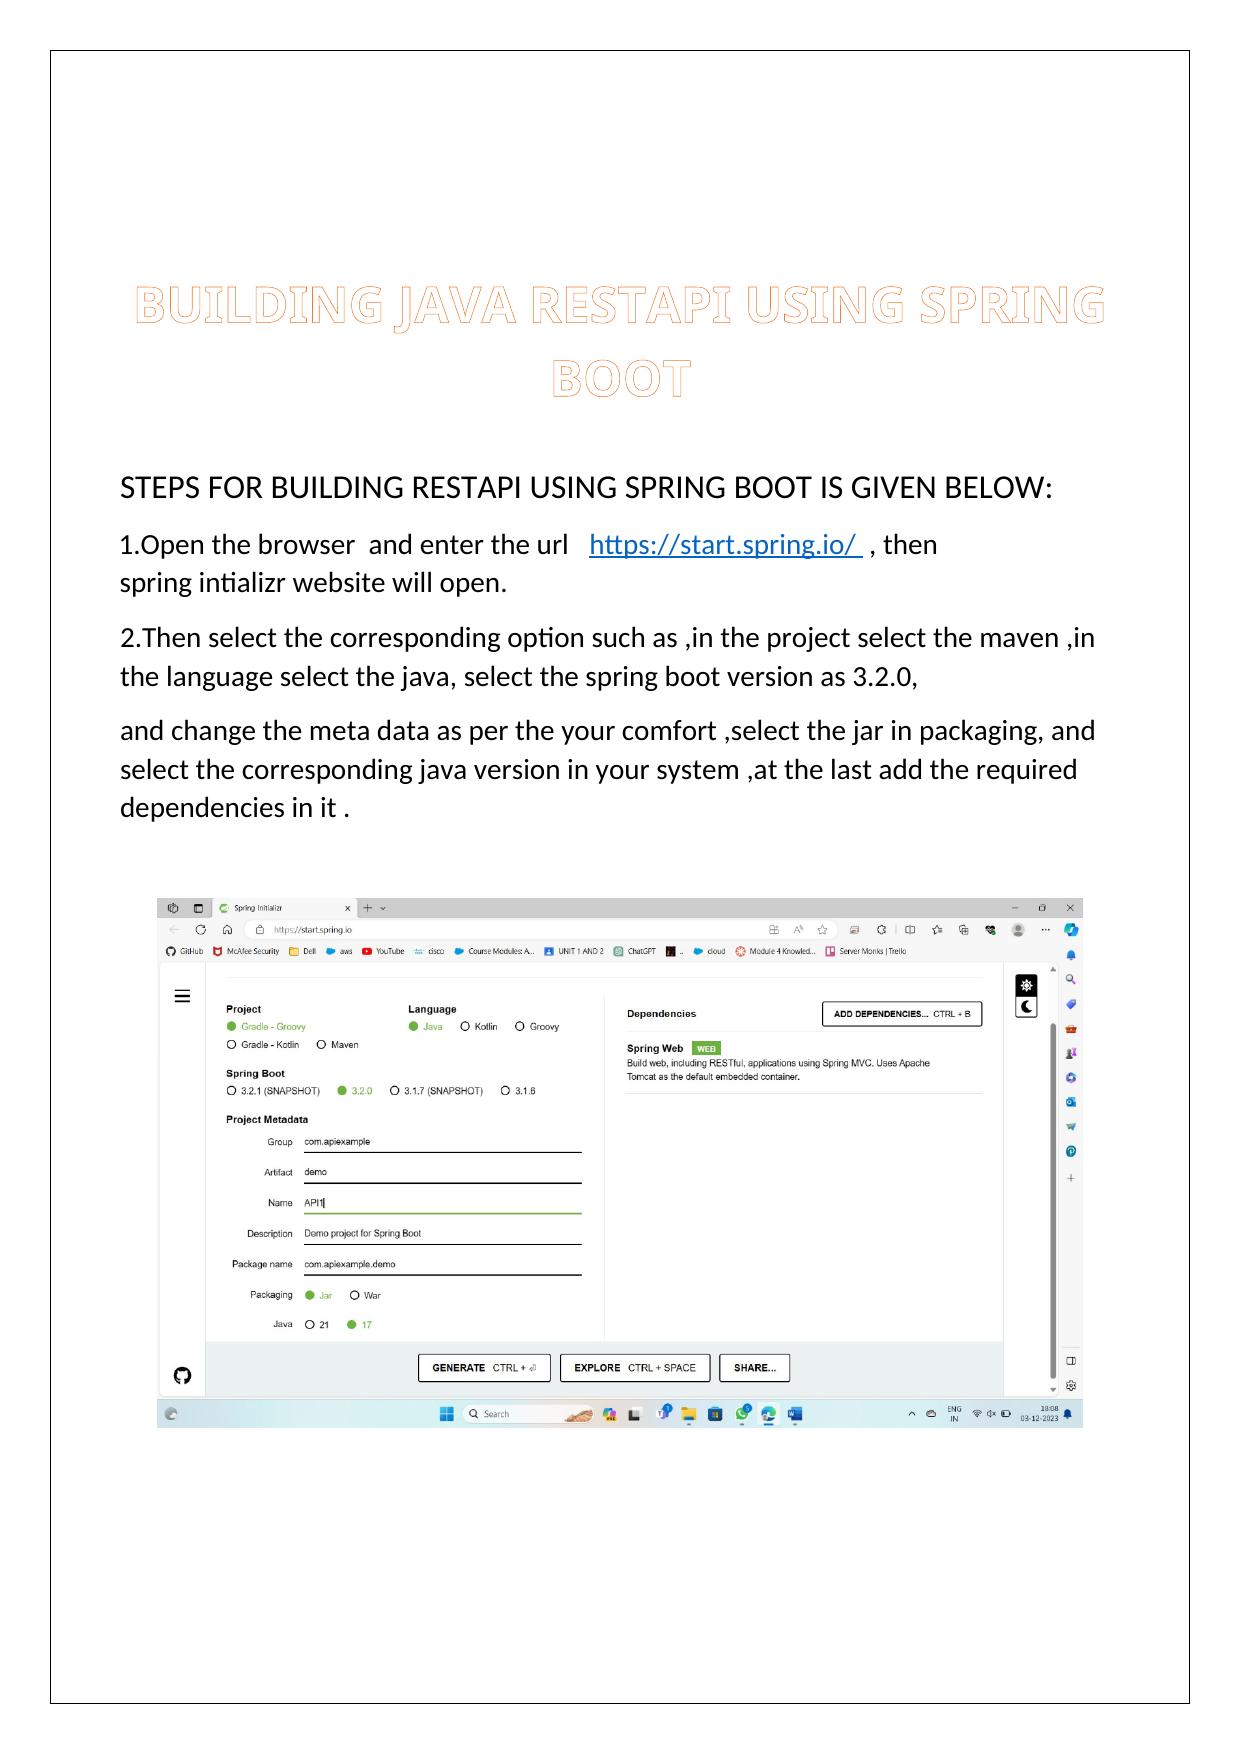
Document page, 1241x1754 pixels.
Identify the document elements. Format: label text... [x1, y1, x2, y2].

picture [157, 898, 1084, 1428]
text and change the meta data as per the your comfort ,select the jar in packaging, and select the corresponding java version in your system ,at the last add the required dependencies in it . [120, 712, 1120, 825]
text 2.Then select the corresponding option such as ,in the project select the maven ,in the language select the java, select the spring boot version as 3.2.0, [120, 619, 1120, 693]
subtitle BUILDING JAVA RESTAPI USING SPRING BOOT [120, 269, 1120, 411]
text 1.Open the browser and enter the url https://start.spring.io/ , then spring intializr website will open. [118, 526, 977, 600]
text STEPS FOR BUILDING RESTAPI USING SPRING BOOT IS GIVEN BELOW: [120, 466, 1120, 506]
